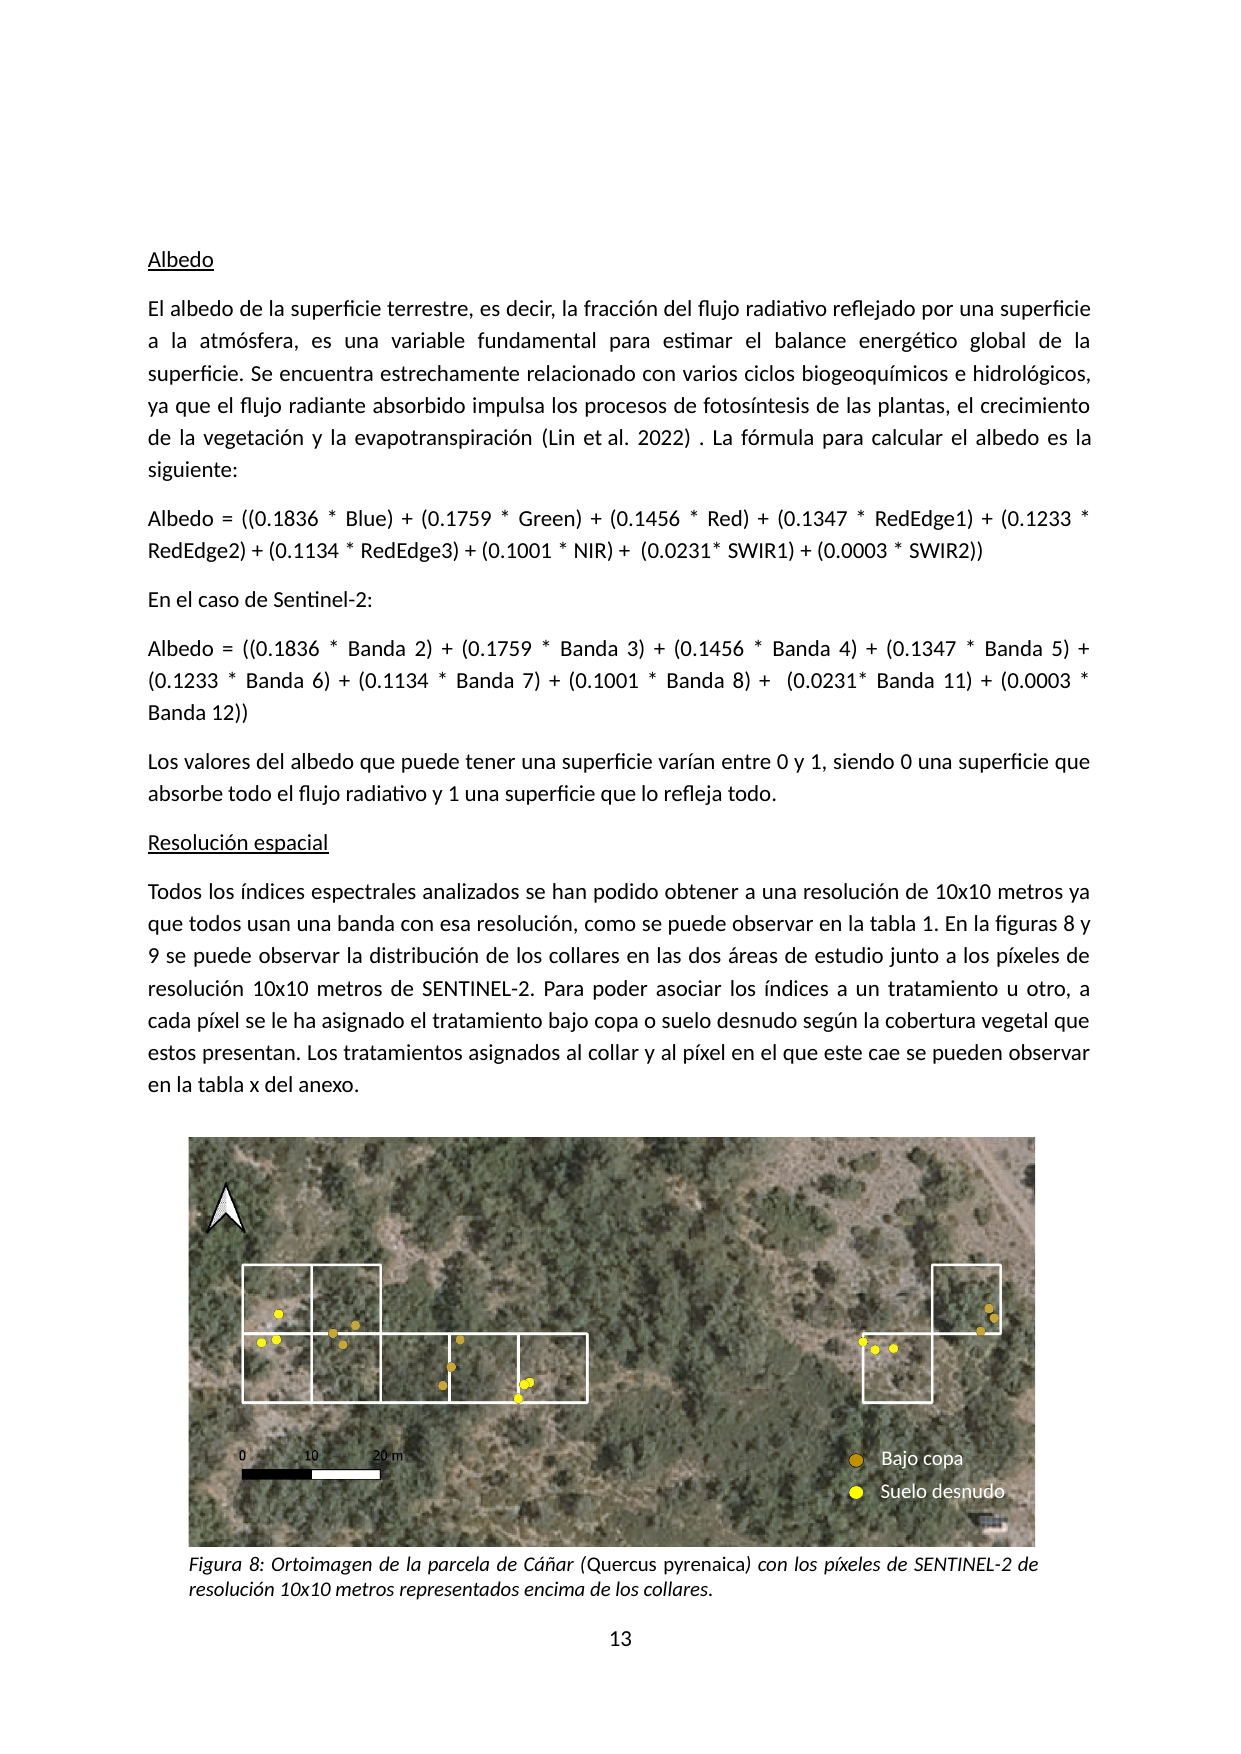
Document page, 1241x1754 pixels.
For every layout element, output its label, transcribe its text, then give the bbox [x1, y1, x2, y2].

text El albedo de la superficie terrestre, es decir, la fracción del flujo radiativo reflejado por una superficie a la atmósfera, es una variable fundamental para estimar el balance energético global de la superficie. Se encuentra estrechamente relacionado con varios ciclos biogeoquímicos e hidrológicos, ya que el flujo radiante absorbido impulsa los procesos de fotosíntesis de las plantas, el crecimiento de la vegetación y la evapotranspiración (Lin et al. 2022) . La fórmula para calcular el albedo es la siguiente: [148, 294, 1092, 483]
text Resolución espacial [148, 828, 1092, 856]
text Los valores del albedo que puede tener una superficie varían entre 0 y 1, siendo 0 una superficie que absorbe todo el flujo radiativo y 1 una superficie que lo refleja todo. [148, 747, 1092, 807]
text Albedo [148, 245, 1092, 273]
text Todos los índices espectrales analizados se han podido obtener a una resolución de 10x10 metros ya que todos usan una banda con esa resolución, como se puede observar en la tabla 1. En la figuras 8 y 9 se puede observar la distribución de los collares en las dos áreas de estudio junto a los píxeles de resolución 10x10 metros de SENTINEL-2. Para poder asociar los índices a un tratamiento u otro, a cada píxel se le ha asignado el tratamiento bajo copa o suelo desnudo según la cobertura vegetal que estos presentan. Los tratamientos asignados al collar y al píxel en el que este cae se pueden observar en la tabla x del anexo. [148, 877, 1092, 1098]
text Albedo = ((0.1836 * Banda 2) + (0.1759 * Banda 3) + (0.1456 * Banda 4) + (0.1347 * Banda 5) + (0.1233 * Banda 6) + (0.1134 * Banda 7) + (0.1001 * Banda 8) + (0.0231* Banda 11) + (0.0003 * Banda 12)) [148, 634, 1092, 726]
text En el caso de Sentinel-2: [148, 585, 1092, 613]
text Albedo = ((0.1836 * Blue) + (0.1759 * Green) + (0.1456 * Red) + (0.1347 * RedEdge1) + (0.1233 * RedEdge2) + (0.1134 * RedEdge3) + (0.1001 * NIR) + (0.0231* SWIR1) + (0.0003 * SWIR2)) [148, 504, 1092, 564]
picture [188, 1137, 1035, 1547]
